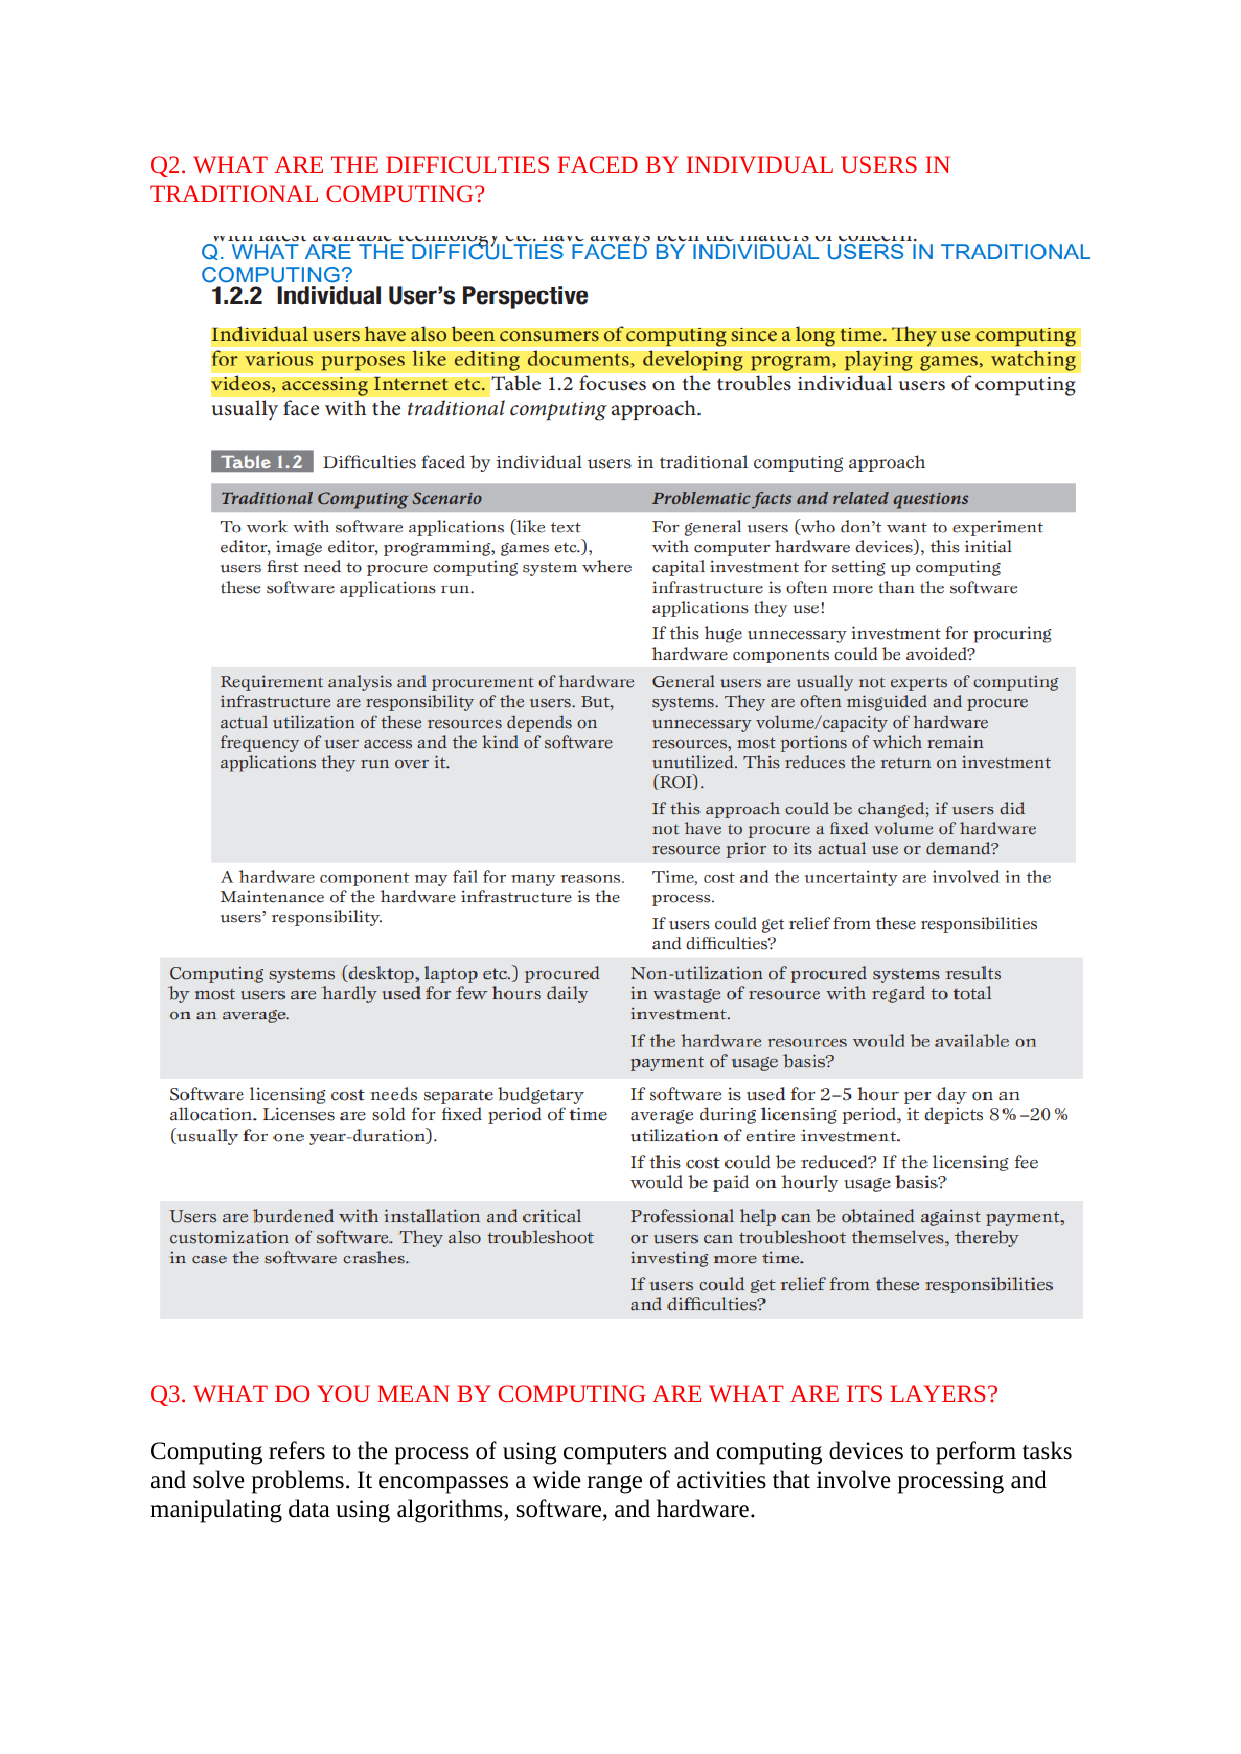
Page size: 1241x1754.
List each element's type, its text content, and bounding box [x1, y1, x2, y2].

text Q3. WHAT DO YOU MEAN BY COMPUTING ARE WHAT ARE ITS LAYERS? [150, 1379, 1090, 1407]
text Q2. WHAT ARE THE DIFFICULTIES FACED BY INDIVIDUAL USERS IN TRADITIONAL COMPUTING? [150, 150, 1090, 207]
text Computing refers to the process of using computers and computing devices to perform tasks and solve problems. It encompasses a wide range of activities that involve processing and manipulating data using algorithms, software, and hardware. [150, 1436, 1090, 1522]
picture [150, 236, 1091, 1322]
